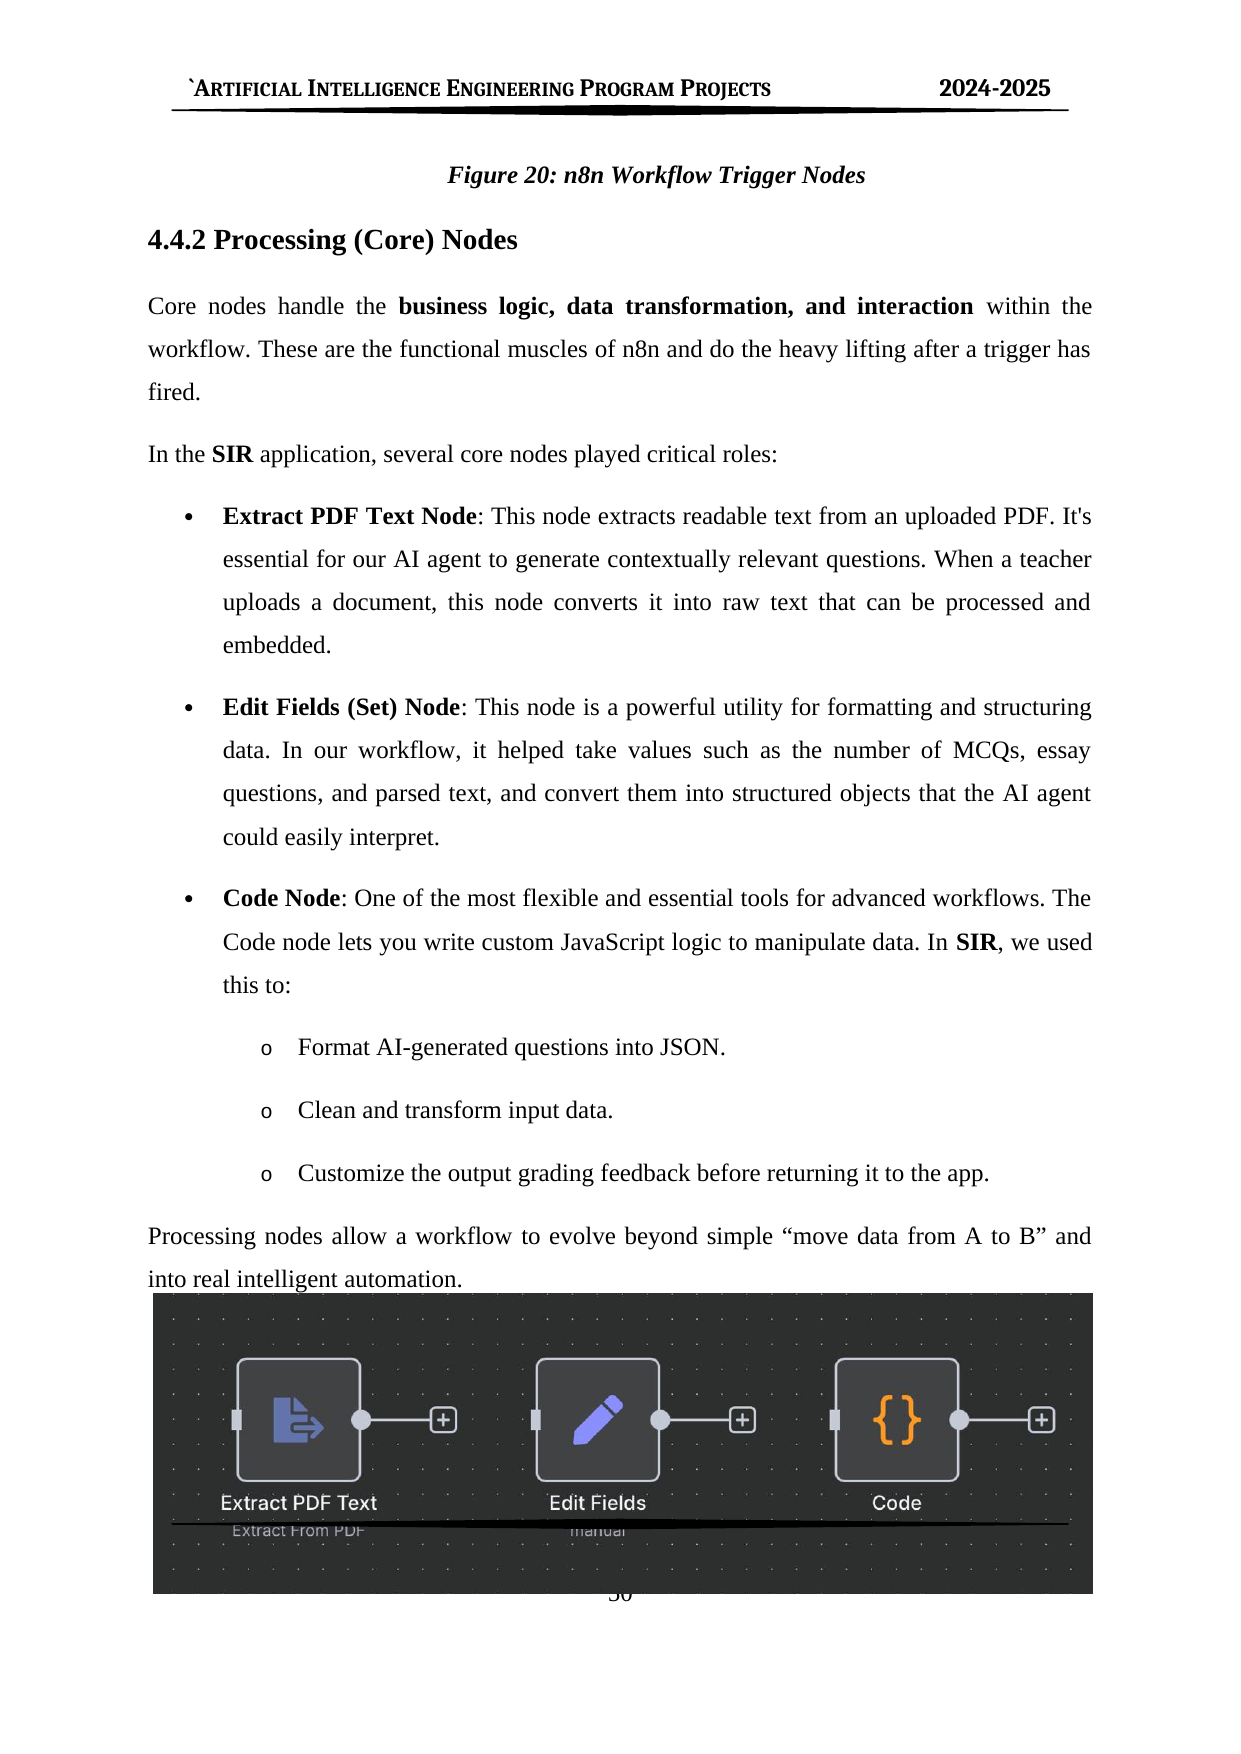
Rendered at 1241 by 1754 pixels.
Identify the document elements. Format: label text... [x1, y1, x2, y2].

list Customize the output grading feedback before returning it to the app. [260, 1158, 1092, 1187]
list Extract PDF Text Node: This node extracts readable text from an uploaded PDF. It's essential for our AI agent to generate contextually relevant questions. When a teacher uploads a document, this node converts it into raw text that can be processed and embedded. [185, 501, 1092, 659]
text 4.4.2 Processing (Core) Nodes [148, 222, 1092, 256]
text In the SIR application, several core nodes played critical roles: [148, 439, 1092, 468]
list Figure 20: n8n Workflow Trigger Nodes [223, 160, 1092, 189]
text Core nodes handle the business logic, data transformation, and interaction within the workflow. These are the functional muscles of n8n and do the heavy lifting after a trigger has fired. [148, 291, 1092, 406]
list Clean and transform input data. [260, 1095, 1092, 1124]
picture [152, 1293, 1092, 1593]
list Format AI-generated questions into JSON. [260, 1032, 1092, 1061]
text Processing nodes allow a workflow to evolve beyond simple “move data from A to B” and into real intelligent automation. [148, 1221, 1092, 1293]
list Edit Fields (Set) Node: This node is a powerful utility for formatting and structuring data. In our workflow, it helped take values such as the number of MCQs, essay questions, and parsed text, and convert them into structured objects that the AI agent could easily interpret. [185, 692, 1092, 850]
list Code Node: One of the most flexible and essential tools for advanced workflows. The Code node lets you write custom JavaScript logic to manipulate data. In SIR, we used this to: [185, 883, 1092, 998]
